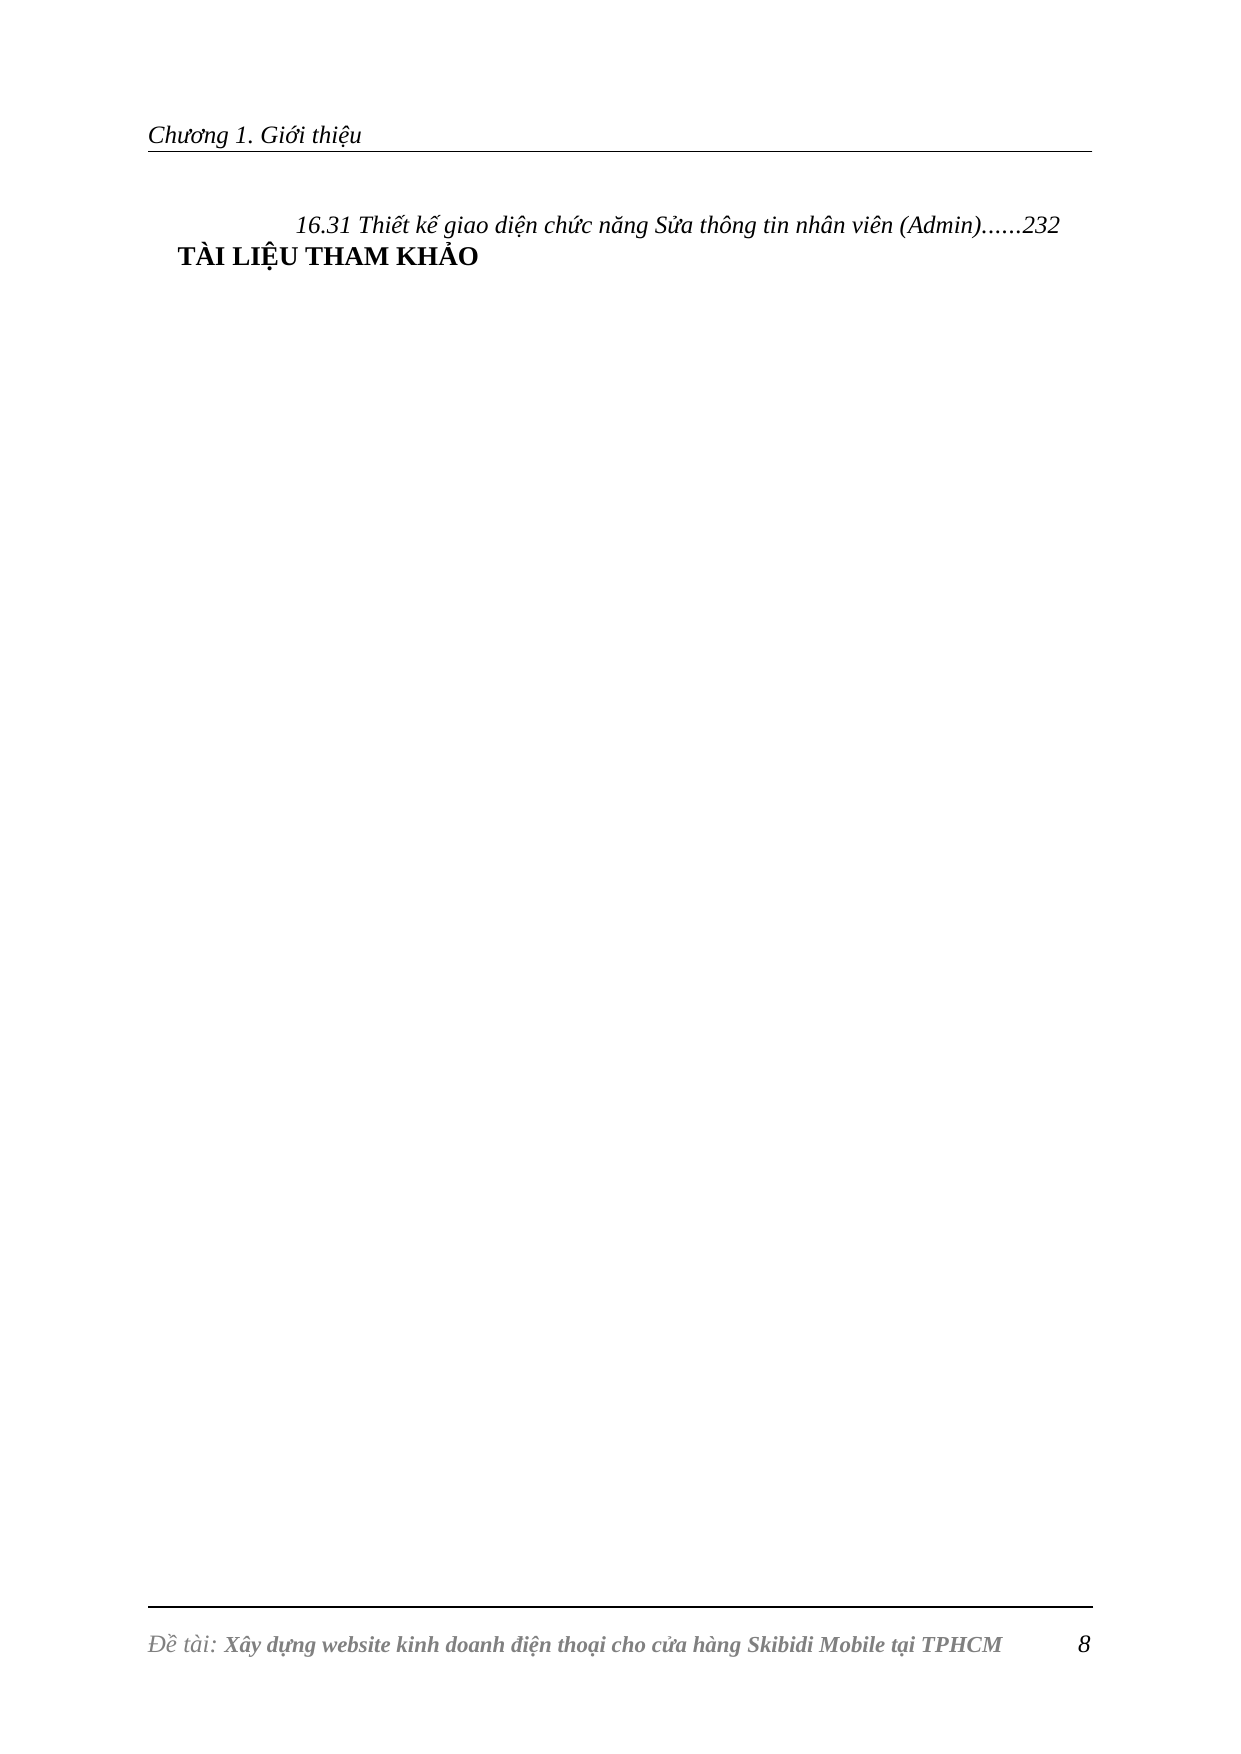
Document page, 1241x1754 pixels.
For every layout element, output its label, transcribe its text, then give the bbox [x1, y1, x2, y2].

text 16.31 Thiết kế giao diện chức năng Sửa thông tin nhân viên (Admin) 232 [295, 207, 1092, 240]
text TÀI LIỆU THAM KHẢO [148, 240, 1092, 271]
